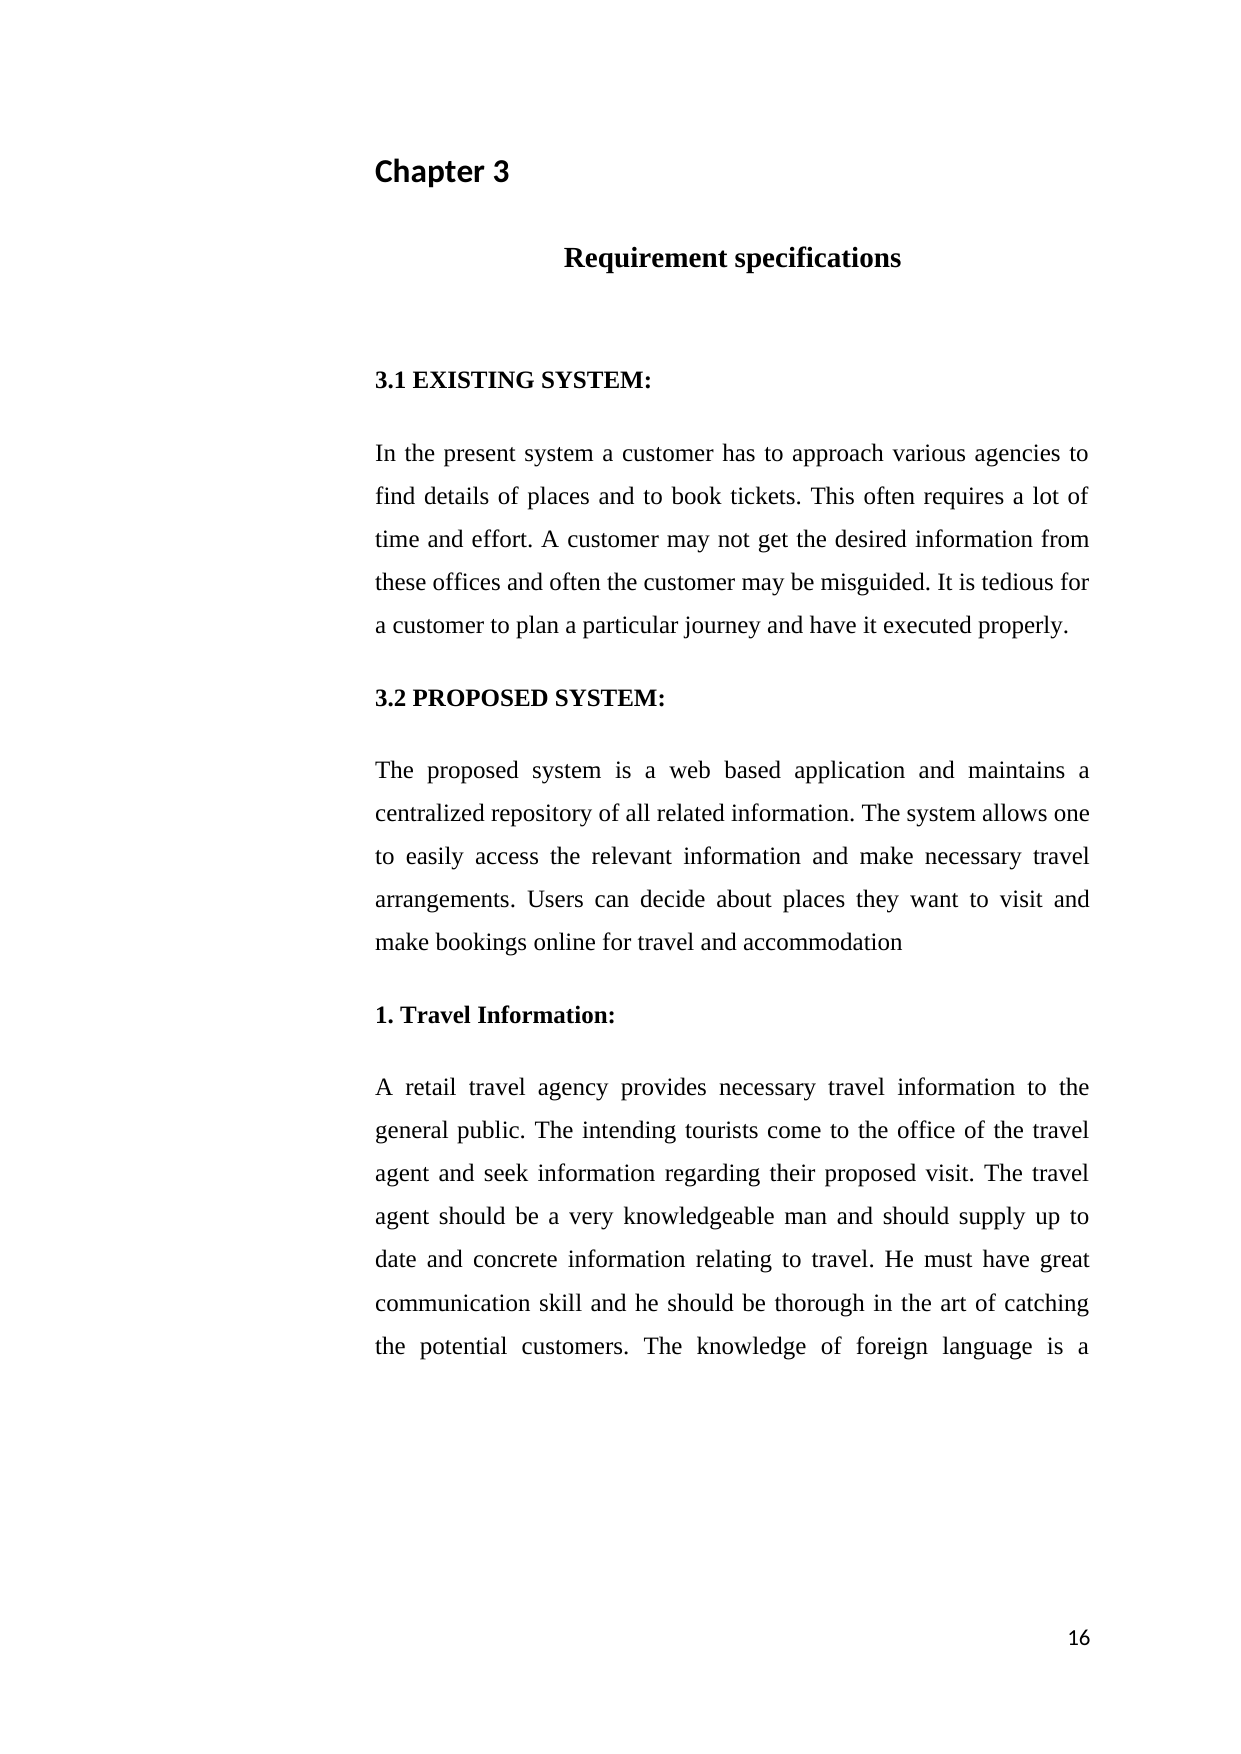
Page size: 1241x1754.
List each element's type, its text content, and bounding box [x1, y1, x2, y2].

text 3.2 PROPOSED SYSTEM: [375, 683, 1090, 711]
text The proposed system is a web based application and maintains a centralized repository of all related information. The system allows one to easily access the relevant information and make necessary travel arrangements. Users can decide about places they want to visit and make bookings online for travel and accommodation [375, 755, 1090, 956]
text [375, 1072, 1090, 1359]
text 3.1 EXISTING SYSTEM: [375, 366, 1090, 394]
text Chapter 3 [375, 150, 1090, 191]
text Requirement specifications [375, 240, 1090, 274]
text In the present system a customer has to approach various agencies to find details of places and to book tickets. This often requires a lot of time and effort. A customer may not get the desired information from these offices and often the customer may be misguided. It is tedious for a customer to plan a particular journey and have it executed properly. [375, 438, 1090, 639]
text 1. Travel Information: [375, 1000, 1090, 1028]
